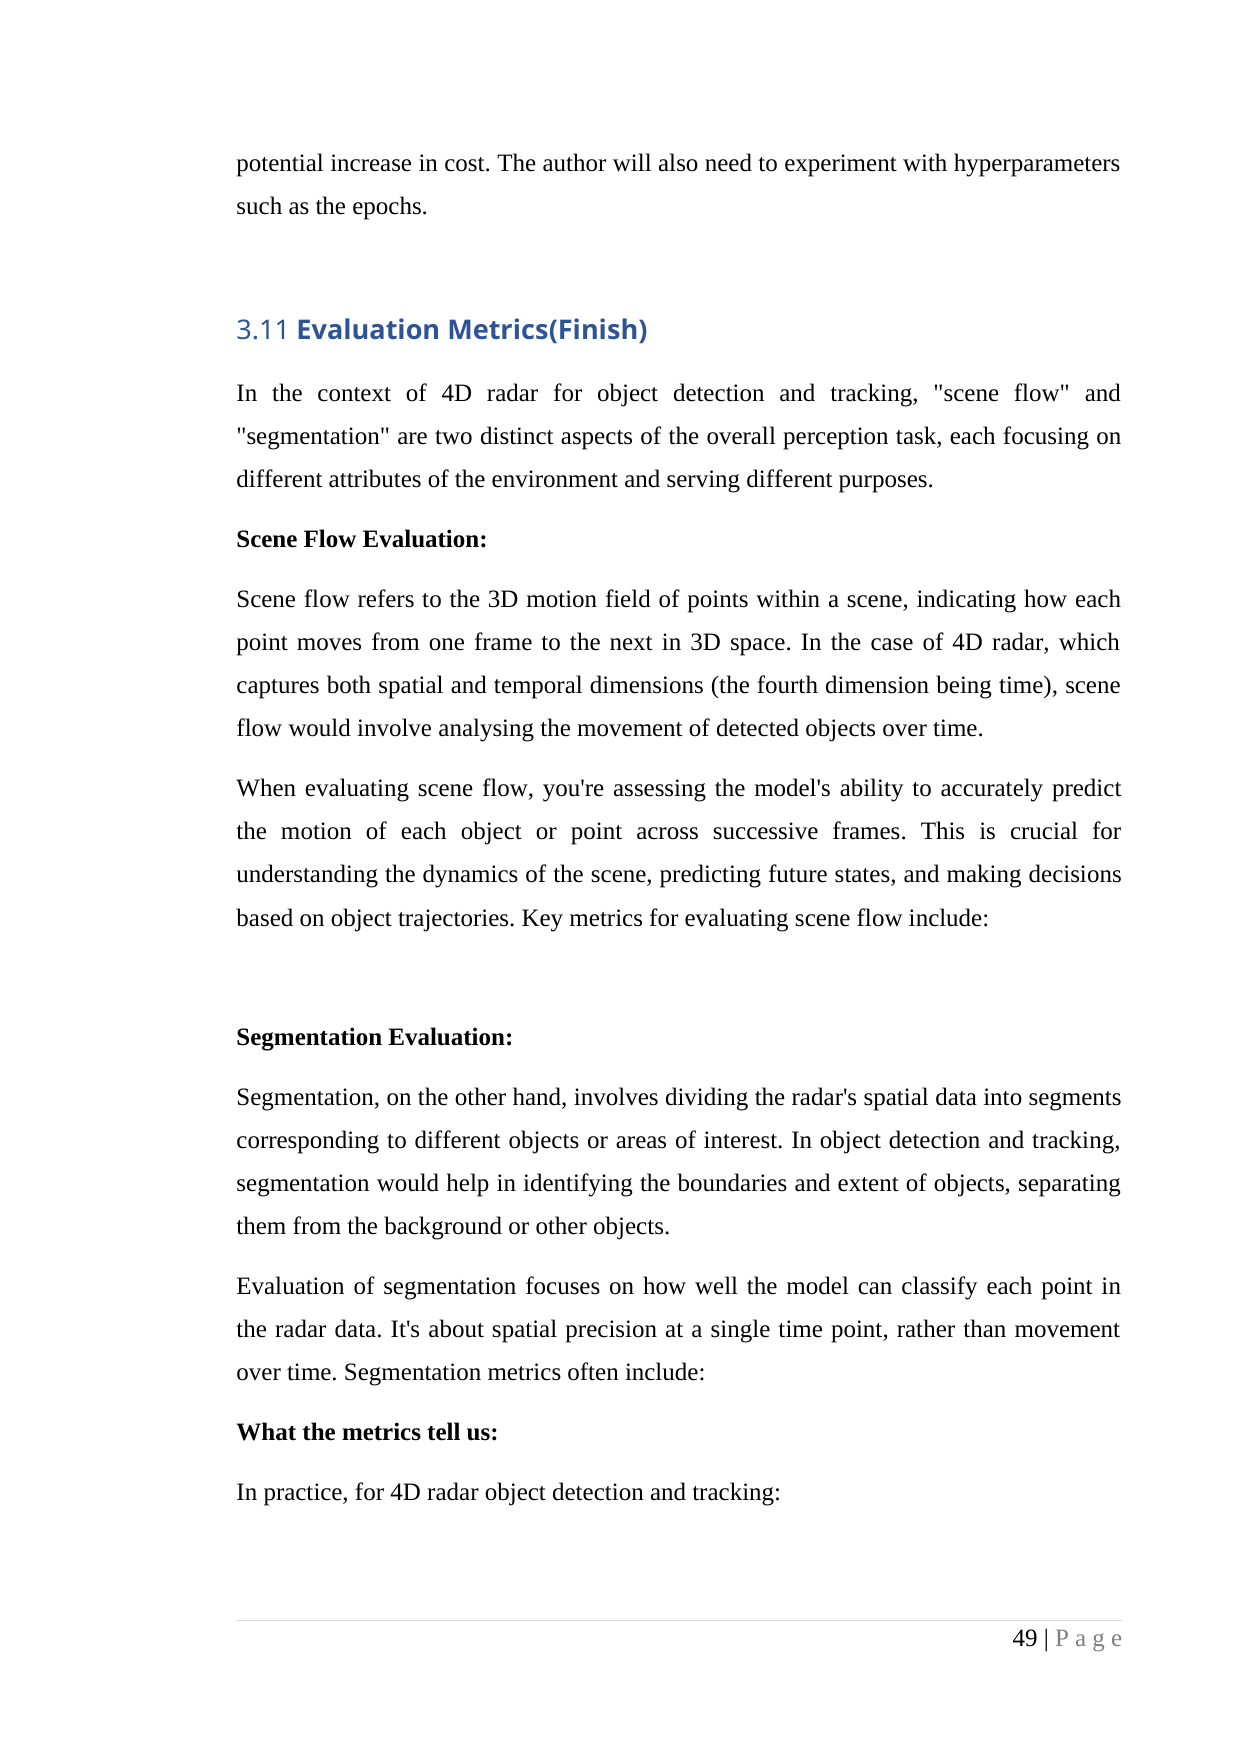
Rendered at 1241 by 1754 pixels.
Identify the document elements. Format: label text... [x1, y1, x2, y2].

text What the metrics tell us: [236, 1417, 1122, 1446]
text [236, 148, 1122, 219]
text Segmentation Evaluation: [236, 1022, 1122, 1051]
text Evaluation of segmentation focuses on how well the model can classify each point in the radar data. It's about spatial precision at a single time point, rather than movement over time. Segmentation metrics often include: [236, 1271, 1122, 1386]
text When evaluating scene flow, you're assessing the model's ability to accurately predict the motion of each object or point across successive frames. This is crucial for understanding the dynamics of the scene, predicting future states, and making decisions based on object trajectories. Key metrics for evaluating scene flow include: [236, 773, 1122, 931]
text In the context of 4D radar for object detection and tracking, "scene flow" and "segmentation" are two distinct aspects of the overall perception task, each focusing on different attributes of the environment and serving different purposes. [236, 378, 1122, 493]
text Scene flow refers to the 3D motion field of points within a scene, indicating how each point moves from one frame to the next in 3D space. In the case of 4D radar, which captures both spatial and temporal dimensions (the fourth dimension being time), scene flow would involve analysing the movement of detected objects over time. [236, 584, 1122, 742]
subtitle Evaluation Metrics(Finish) [236, 310, 1122, 347]
text In practice, for 4D radar object detection and tracking: [236, 1477, 1122, 1506]
text Segmentation, on the other hand, involves dividing the radar's spatial data into segments corresponding to different objects or areas of interest. In object detection and tracking, segmentation would help in identifying the boundaries and extent of objects, separating them from the background or other objects. [236, 1082, 1122, 1240]
text Scene Flow Evaluation: [236, 524, 1122, 553]
